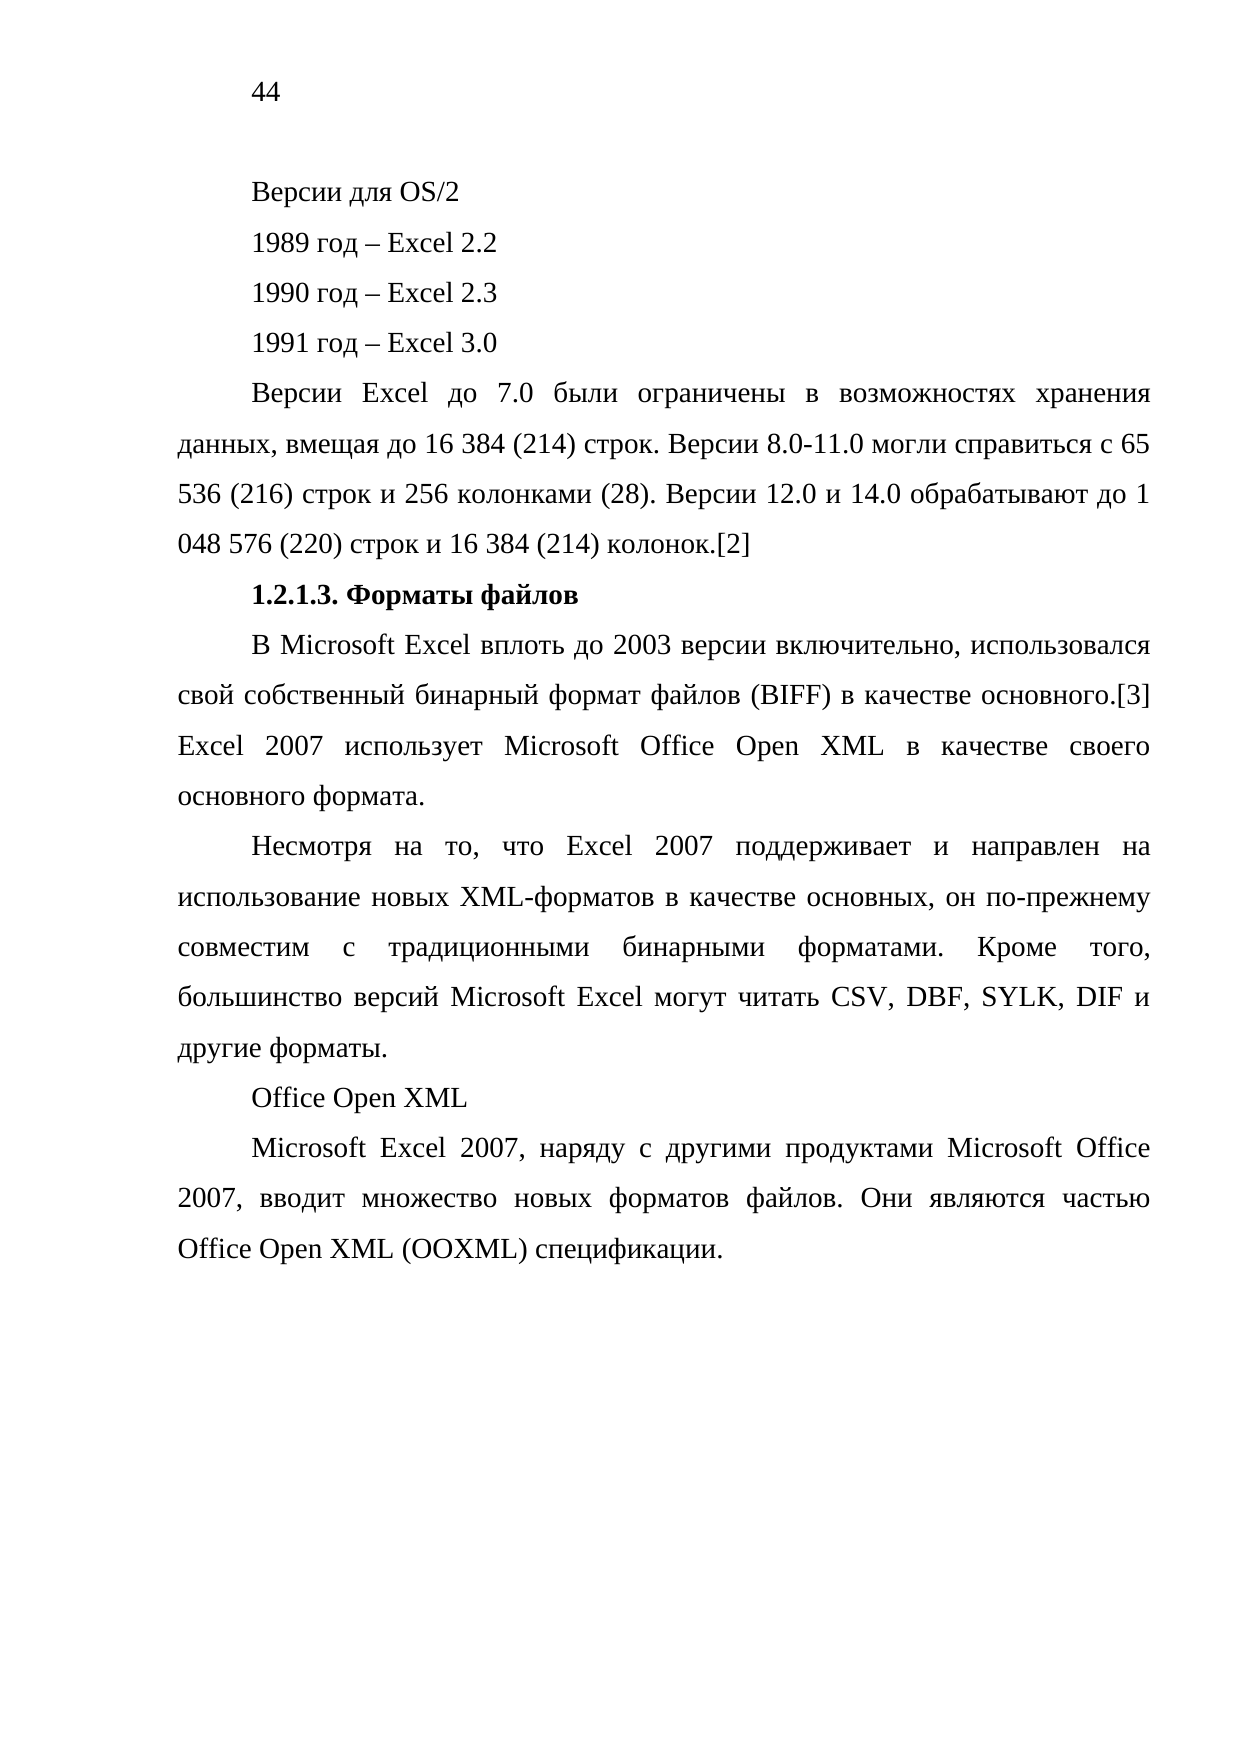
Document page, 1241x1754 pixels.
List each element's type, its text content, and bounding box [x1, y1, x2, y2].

text 1991 год – Excel 3.0 [177, 325, 1152, 359]
text 1989 год – Excel 2.2 [177, 225, 1152, 258]
text Несмотря на то, что Excel 2007 поддерживает и направлен на использование новых XML-форматов в качестве основных, он по-прежнему совместим с традиционными бинарными форматами. Кроме того, большинство версий Microsoft Excel могут читать CSV, DBF, SYLK, DIF и другие форматы. [177, 828, 1152, 1063]
text Microsoft Excel 2007, наряду с другими продуктами Microsoft Office 2007, вводит множество новых форматов файлов. Они являются частью Office Open XML (OOXML) спецификации. [177, 1130, 1152, 1264]
text Версии Excel до 7.0 были ограничены в возможностях хранения данных, вмещая до 16 384 (214) строк. Версии 8.0-11.0 могли справиться с 65 536 (216) строк и 256 колонками (28). Версии 12.0 и 14.0 обрабатывают до 1 048 576 (220) строк и 16 384 (214) колонок.[2] [177, 376, 1152, 560]
text Версии для OS/2 [177, 174, 1152, 208]
text В Microsoft Excel вплоть до 2003 версии включительно, использовался свой собственный бинарный формат файлов (BIFF) в качестве основного.[3] Excel 2007 использует Microsoft Office Open XML в качестве своего основного формата. [177, 627, 1152, 812]
text 1990 год – Excel 2.3 [177, 275, 1152, 308]
subtitle 1.2.1.3. Форматы файлов [177, 577, 1152, 610]
text Office Open XML [177, 1080, 1152, 1113]
